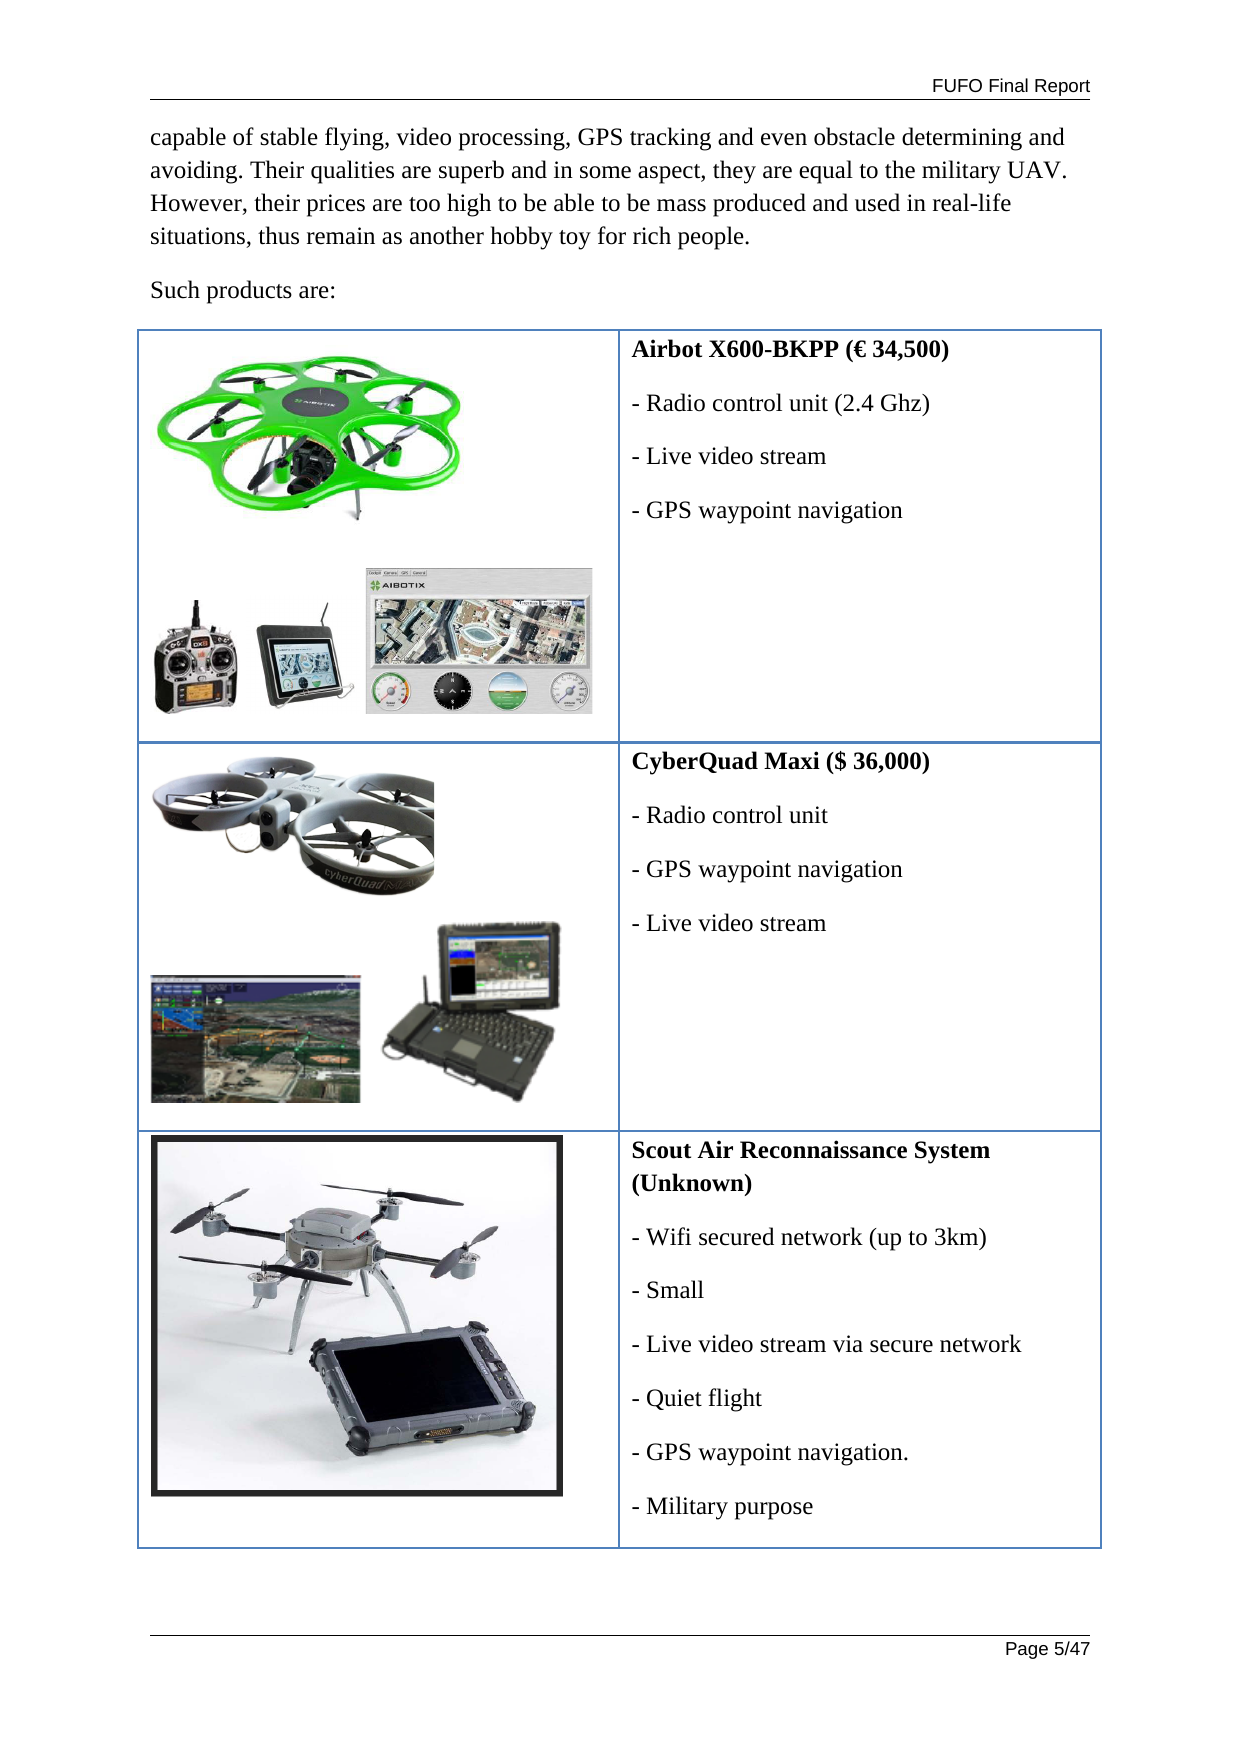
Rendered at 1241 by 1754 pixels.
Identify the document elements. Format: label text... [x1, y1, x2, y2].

table_cell [139, 1132, 618, 1547]
picture [150, 975, 362, 1103]
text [150, 122, 1090, 250]
table_cell Scout Air Reconnaissance System (Unknown) - Wifi secured network (up to 3km) - Small - Live video stream via secure network - Quiet flight - GPS waypoint navigation. - Military purpose [620, 1132, 1100, 1547]
picture [367, 921, 579, 1103]
table_header Airbot X600-BKPP (€ 34,500) - Radio control unit (2.4 Ghz) - Live video stream - GPS waypoint navigation [620, 331, 1100, 741]
table_cell [139, 744, 618, 1129]
text Such products are: [150, 275, 1090, 303]
table_header [139, 331, 618, 741]
picture [150, 1134, 563, 1497]
picture [150, 746, 435, 897]
table_cell CyberQuad Maxi ($ 36,000) - Radio control unit - GPS waypoint navigation - Live video stream [620, 744, 1100, 1129]
